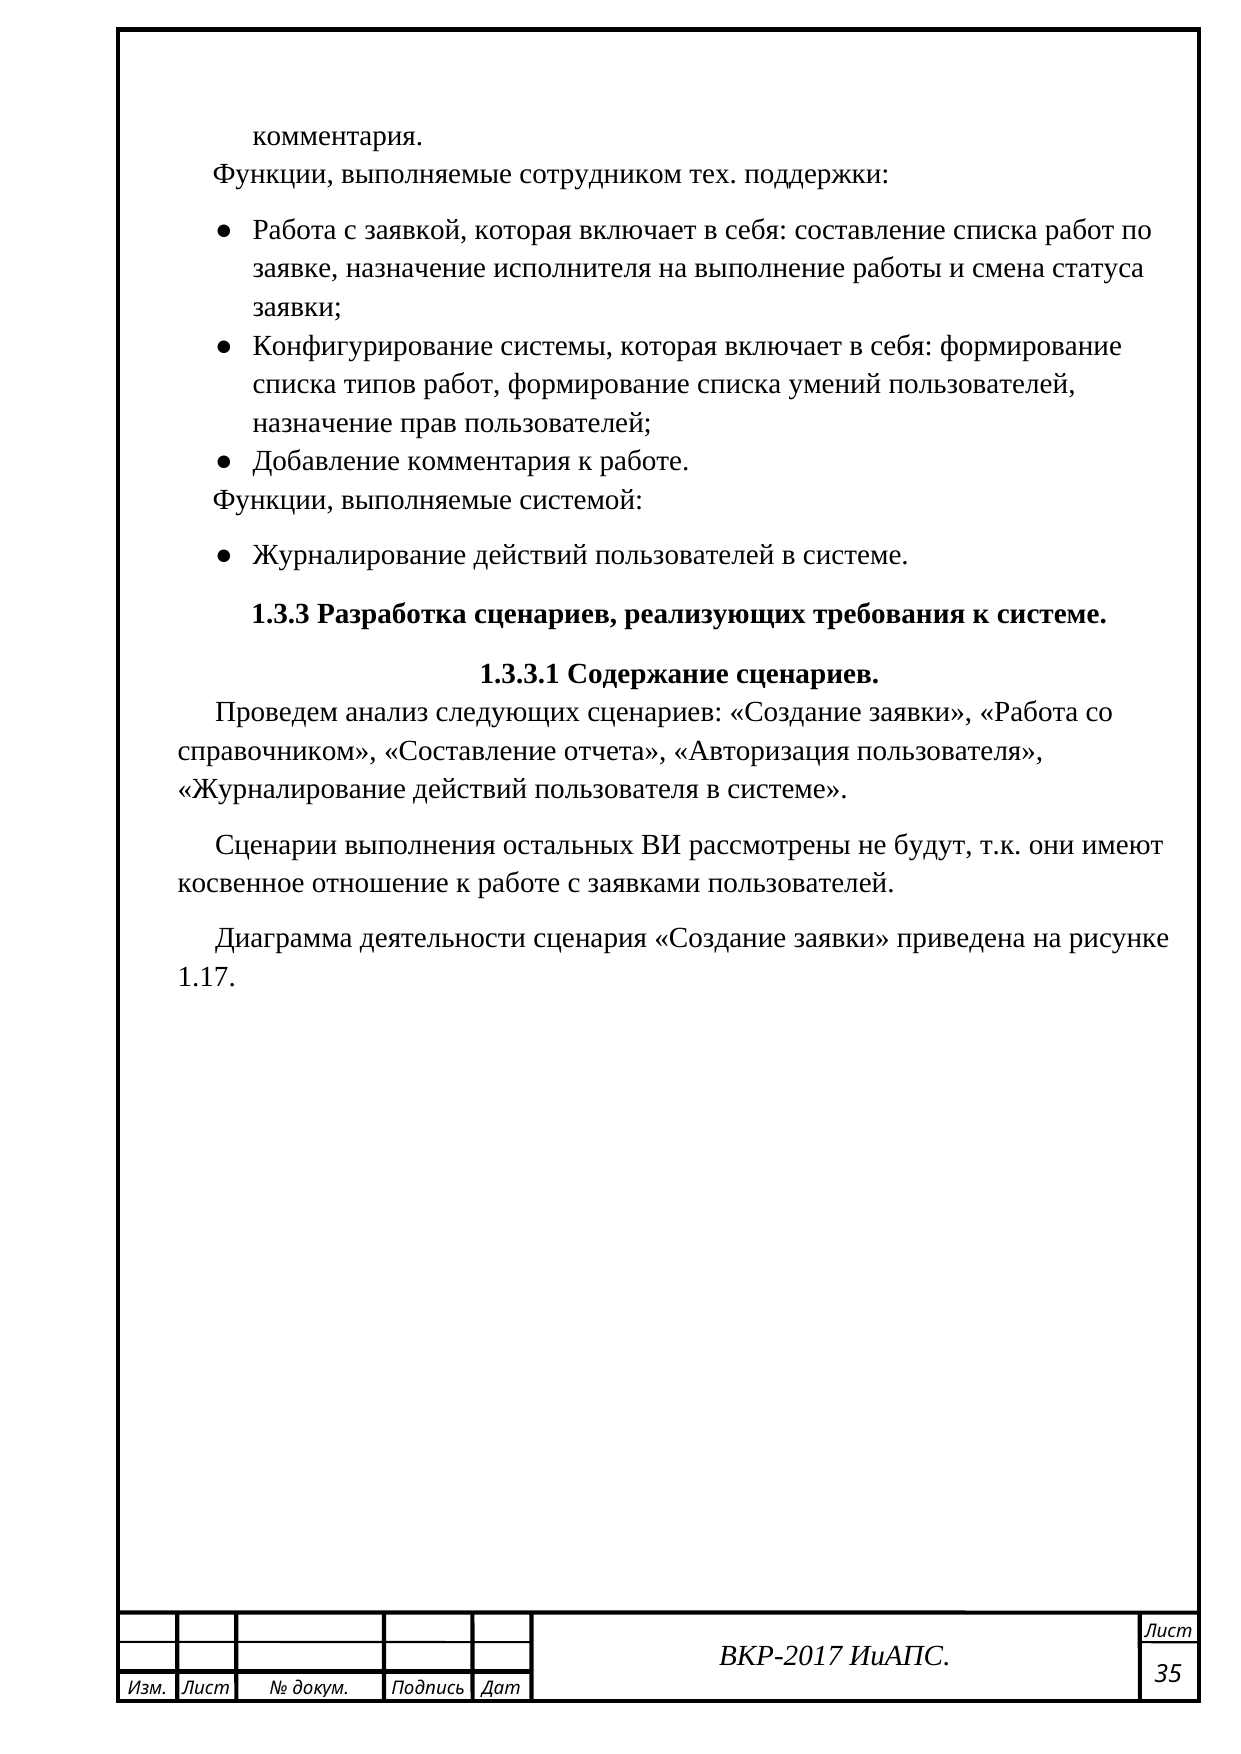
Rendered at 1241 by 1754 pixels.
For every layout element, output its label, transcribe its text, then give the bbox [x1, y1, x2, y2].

text Проведем анализ следующих сценариев: «Создание заявки», «Работа со справочником», «Составление отчета», «Авторизация пользователя», «Журналирование действий пользователя в системе». [177, 694, 1181, 805]
subtitle Содержание сценариев. [177, 656, 1181, 689]
list Конфигурирование системы, которая включает в себя: формирование списка типов работ, формирование списка умений пользователей, назначение прав пользователей; [215, 328, 1181, 438]
text Функции, выполняемые системой: [177, 482, 1181, 516]
list Работа с заявкой, которая включает в себя: составление списка работ по заявке, назначение исполнителя на выполнение работы и смена статуса заявки; [215, 212, 1181, 323]
list Добавление комментария к работе. [215, 443, 1181, 477]
text Диаграмма деятельности сценария «Создание заявки» приведена на рисунке 1.17. [177, 921, 1181, 993]
subtitle Разработка сценариев, реализующих требования к системе. [0, 597, 1181, 630]
text Функции, выполняемые сотрудником тех. поддержки: [177, 157, 1181, 190]
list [215, 118, 1181, 152]
list Журналирование действий пользователей в системе. [215, 537, 1181, 571]
text Сценарии выполнения остальных ВИ рассмотрены не будут, т.к. они имеют косвенное отношение к работе с заявками пользователей. [177, 827, 1181, 899]
